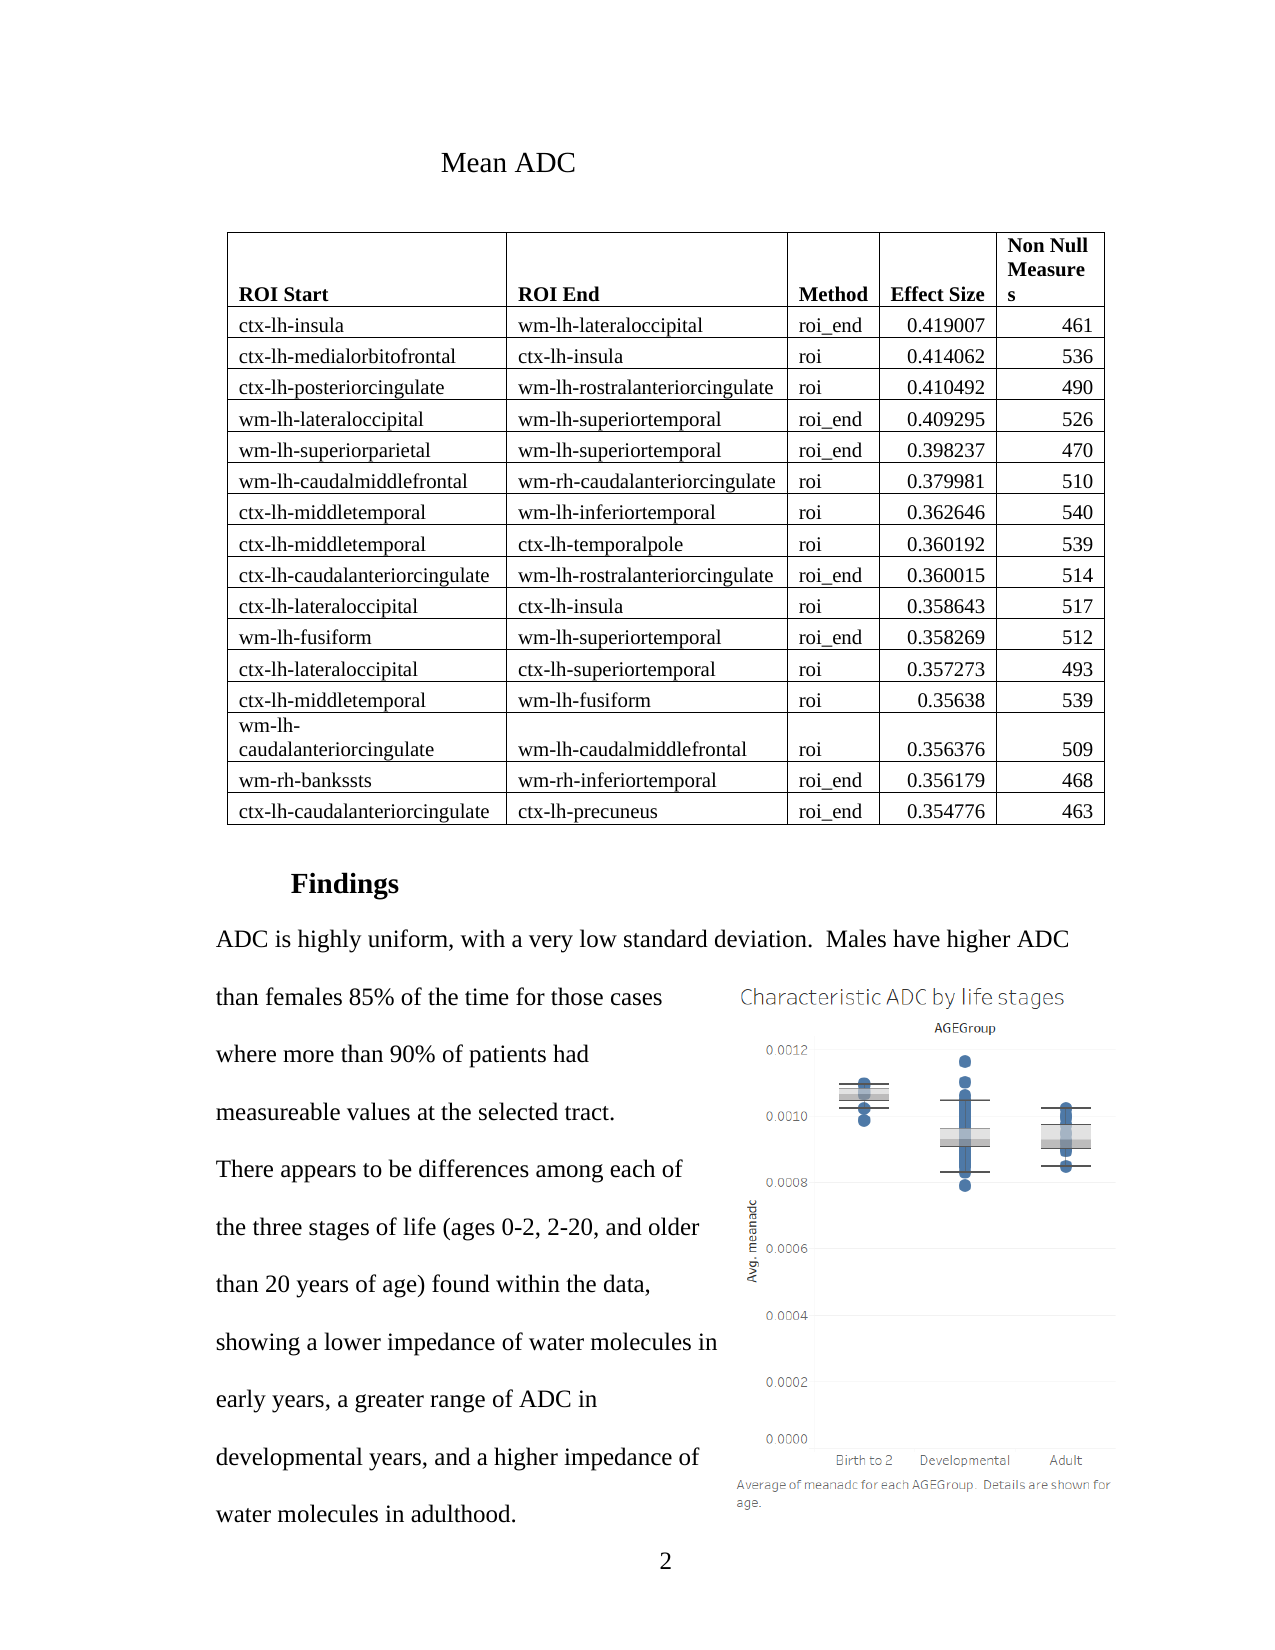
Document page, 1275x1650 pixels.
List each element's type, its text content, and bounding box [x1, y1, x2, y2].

table_cell ctx-lh-superiortemporal [507, 650, 787, 681]
table_cell 509 [997, 713, 1104, 761]
table_cell 510 [997, 463, 1104, 493]
table_cell 0.358643 [880, 588, 996, 618]
subtitle Mean ADC [375, 145, 1116, 178]
table_cell 0.362646 [880, 494, 996, 524]
table_cell roi [788, 682, 879, 712]
table_cell 0.356376 [880, 713, 996, 761]
table_cell 0.356179 [880, 762, 996, 792]
table_cell 461 [997, 307, 1104, 337]
table_cell roi_end [788, 762, 879, 792]
table_cell ctx-lh-insula [507, 338, 787, 368]
table_cell 0.35638 [880, 682, 996, 712]
table_cell roi [788, 494, 879, 524]
table_cell roi_end [788, 432, 879, 462]
table_cell 493 [997, 650, 1104, 681]
table_cell 512 [997, 619, 1104, 649]
table_cell ctx-lh-lateraloccipital [228, 588, 506, 618]
table_cell ctx-lh-posteriorcingulate [228, 369, 506, 399]
table_cell 0.379981 [880, 463, 996, 493]
table_cell 0.360192 [880, 525, 996, 556]
table_cell ctx-lh-medialorbitofrontal [228, 338, 506, 368]
table_cell wm-lh-lateraloccipital [228, 400, 506, 431]
text ADC is highly uniform, with a very low standard deviation. Males have higher ADC than females 85% of the time for those cases where more than 90% of patients had measureable values at the selected tract. [216, 924, 1116, 1126]
table_cell roi [788, 338, 879, 368]
table_cell wm-lh-lateraloccipital [507, 307, 787, 337]
table_cell 536 [997, 338, 1104, 368]
table_cell wm-lh-superiorparietal [228, 432, 506, 462]
table_cell roi [788, 463, 879, 493]
table_cell ctx-lh-middletemporal [228, 494, 506, 524]
table_header Method [788, 233, 879, 306]
table_cell 0.409295 [880, 400, 996, 431]
table_cell 0.419007 [880, 307, 996, 337]
table_cell roi [788, 650, 879, 681]
table_cell ctx-lh-caudalanteriorcingulate [228, 557, 506, 587]
table_cell roi [788, 588, 879, 618]
table_cell wm-lh-superiortemporal [507, 619, 787, 649]
table_cell wm-lh-caudalanteriorcingulate [228, 713, 506, 761]
table_header Effect Size [880, 233, 996, 306]
table_cell wm-lh-fusiform [507, 682, 787, 712]
table_cell wm-lh-rostralanteriorcingulate [507, 557, 787, 587]
subtitle Findings [216, 866, 1116, 899]
table_cell 526 [997, 400, 1104, 431]
table_header ROI Start [228, 233, 506, 306]
table_cell wm-lh-fusiform [228, 619, 506, 649]
table_cell wm-rh-bankssts [228, 762, 506, 792]
table_cell 0.358269 [880, 619, 996, 649]
table_cell 0.414062 [880, 338, 996, 368]
table_cell 468 [997, 762, 1104, 792]
table_cell wm-rh-inferiortemporal [507, 762, 787, 792]
table_header Non Null Measures [997, 233, 1104, 306]
table_cell roi [788, 525, 879, 556]
table_cell wm-lh-inferiortemporal [507, 494, 787, 524]
table_cell 490 [997, 369, 1104, 399]
table_cell wm-lh-caudalmiddlefrontal [228, 463, 506, 493]
text There appears to be differences among each of the three stages of life (ages 0-2, 2-20, and older than 20 years of age) found within the data, showing a lower impedance of water molecules in early years, a greater range of ADC in developmental years, and a higher impedance of water molecules in adulthood. [216, 1154, 1116, 1528]
table_cell wm-rh-caudalanteriorcingulate [507, 463, 787, 493]
table_cell ctx-lh-precuneus [507, 793, 787, 823]
table_cell 514 [997, 557, 1104, 587]
table_cell ctx-lh-insula [507, 588, 787, 618]
table_cell ctx-lh-middletemporal [228, 682, 506, 712]
table_cell 0.354776 [880, 793, 996, 823]
table_cell roi_end [788, 307, 879, 337]
table_cell 0.398237 [880, 432, 996, 462]
table_cell wm-lh-superiortemporal [507, 400, 787, 431]
table_cell 517 [997, 588, 1104, 618]
table_cell 0.357273 [880, 650, 996, 681]
table_cell ctx-lh-insula [228, 307, 506, 337]
table_cell 540 [997, 494, 1104, 524]
table_cell 539 [997, 525, 1104, 556]
table_cell roi_end [788, 619, 879, 649]
table_cell 470 [997, 432, 1104, 462]
table_cell 0.360015 [880, 557, 996, 587]
table_cell 0.410492 [880, 369, 996, 399]
table_cell 463 [997, 793, 1104, 823]
table_cell wm-lh-superiortemporal [507, 432, 787, 462]
table_cell roi [788, 369, 879, 399]
table_cell roi_end [788, 793, 879, 823]
picture [736, 976, 1116, 1511]
table_cell ctx-lh-temporalpole [507, 525, 787, 556]
table_cell ctx-lh-middletemporal [228, 525, 506, 556]
table_header ROI End [507, 233, 787, 306]
table_cell wm-lh-rostralanteriorcingulate [507, 369, 787, 399]
table_cell ctx-lh-caudalanteriorcingulate [228, 793, 506, 823]
table_cell roi_end [788, 557, 879, 587]
table_cell ctx-lh-lateraloccipital [228, 650, 506, 681]
table_cell roi_end [788, 400, 879, 431]
table_cell roi [788, 713, 879, 761]
table_cell wm-lh-caudalmiddlefrontal [507, 713, 787, 761]
table_cell 539 [997, 682, 1104, 712]
